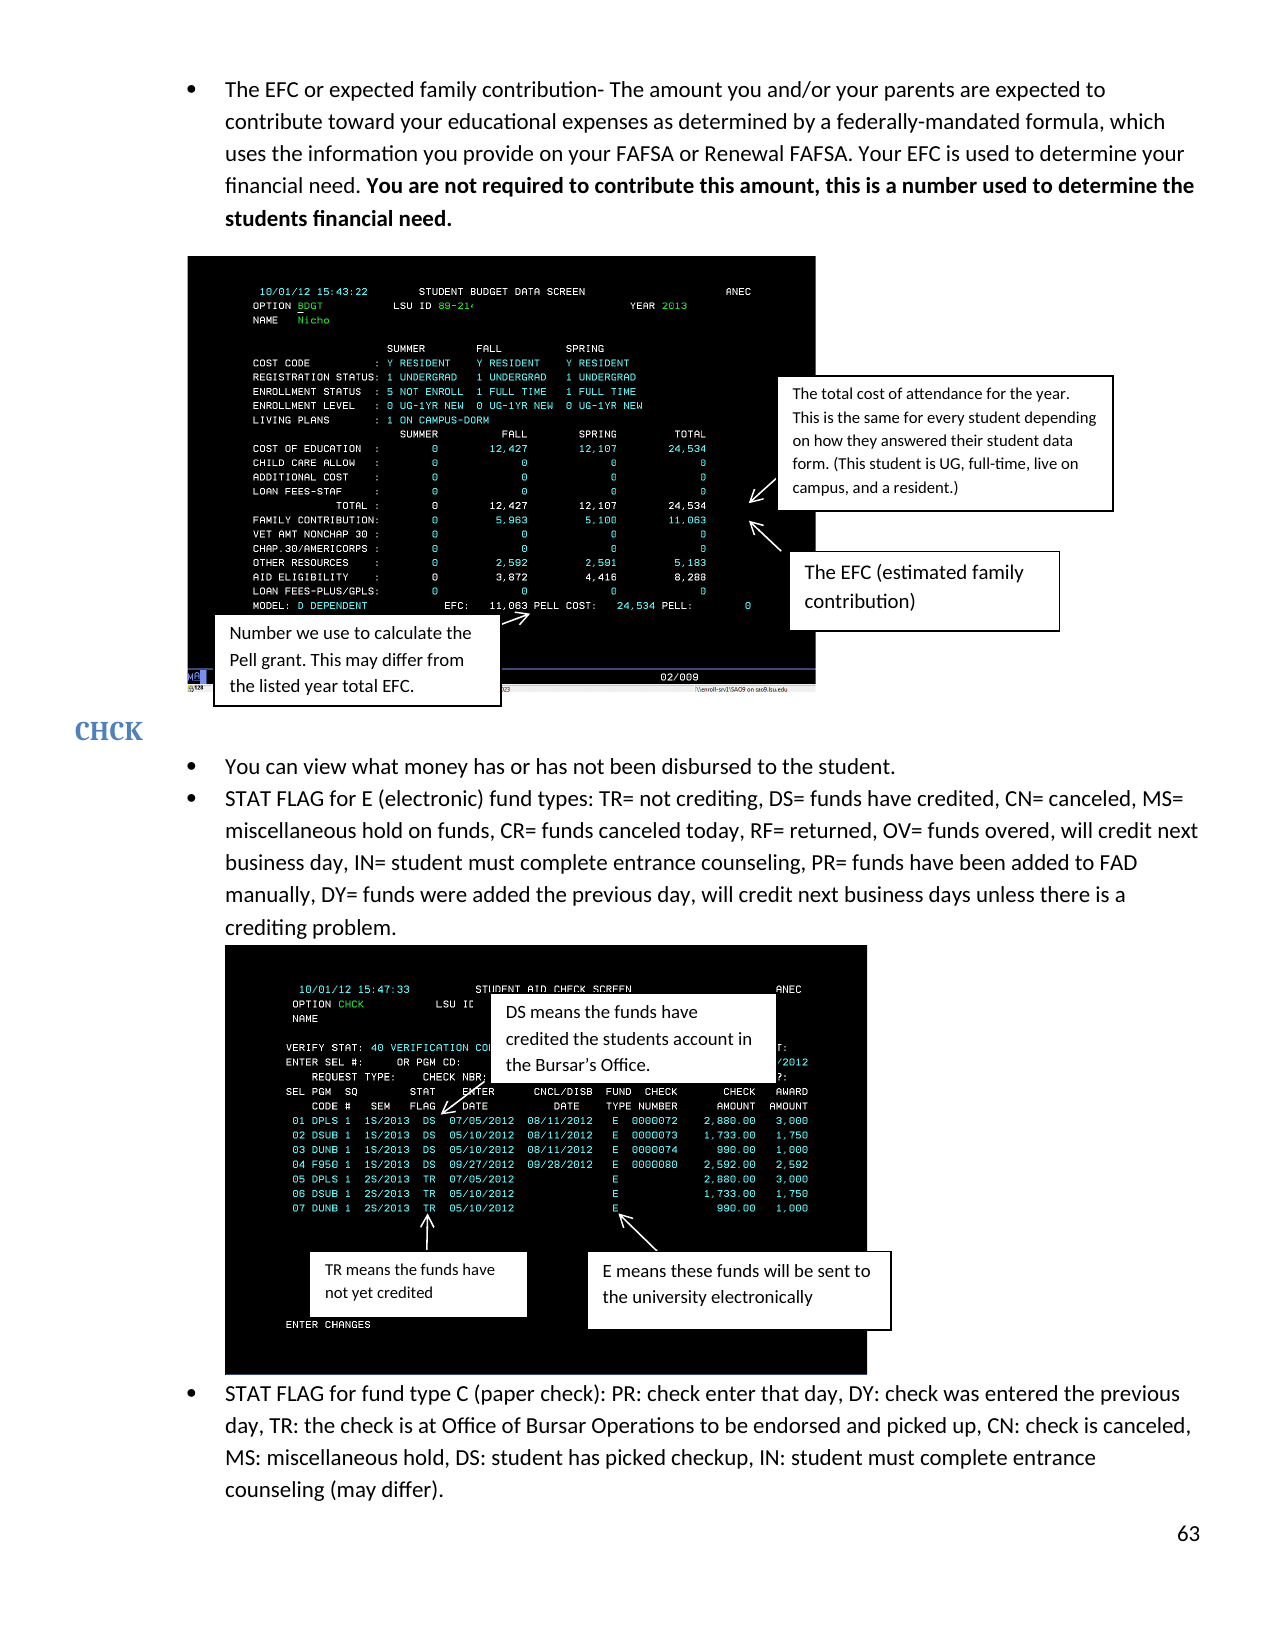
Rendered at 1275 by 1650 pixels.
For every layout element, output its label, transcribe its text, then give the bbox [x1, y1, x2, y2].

picture [225, 945, 868, 1375]
picture [187, 256, 816, 692]
list STAT FLAG for fund type C (paper check): PR: check enter that day, DY: check was entered the previous day, TR: the check is at Office of Bursar Operations to be endorsed and picked up, CN: check is canceled, MS: miscellaneous hold, DS: student has picked checkup, IN: student must complete entrance counseling (may differ). [187, 1379, 1200, 1503]
list STAT FLAG for E (electronic) fund types: TR= not crediting, DS= funds have credited, CN= canceled, MS= miscellaneous hold on funds, CR= funds canceled today, RF= returned, OV= funds overed, will credit next business day, IN= student must complete entrance counseling, PR= funds have been added to FAD manually, DY= funds were added the previous day, will credit next business days unless there is a crediting problem. [187, 784, 1200, 941]
list You can view what money has or has not been disbursed to the student. [187, 752, 1200, 780]
subtitle CHCK [75, 716, 1200, 747]
list The EFC or expected family contribution- The amount you and/or your parents are expected to contribute toward your educational expenses as determined by a federally-mandated formula, which uses the information you provide on your FAFSA or Renewal FAFSA. Your EFC is used to determine your financial need. You are not required to contribute this amount, this is a number used to determine the students financial need. [187, 75, 1200, 232]
